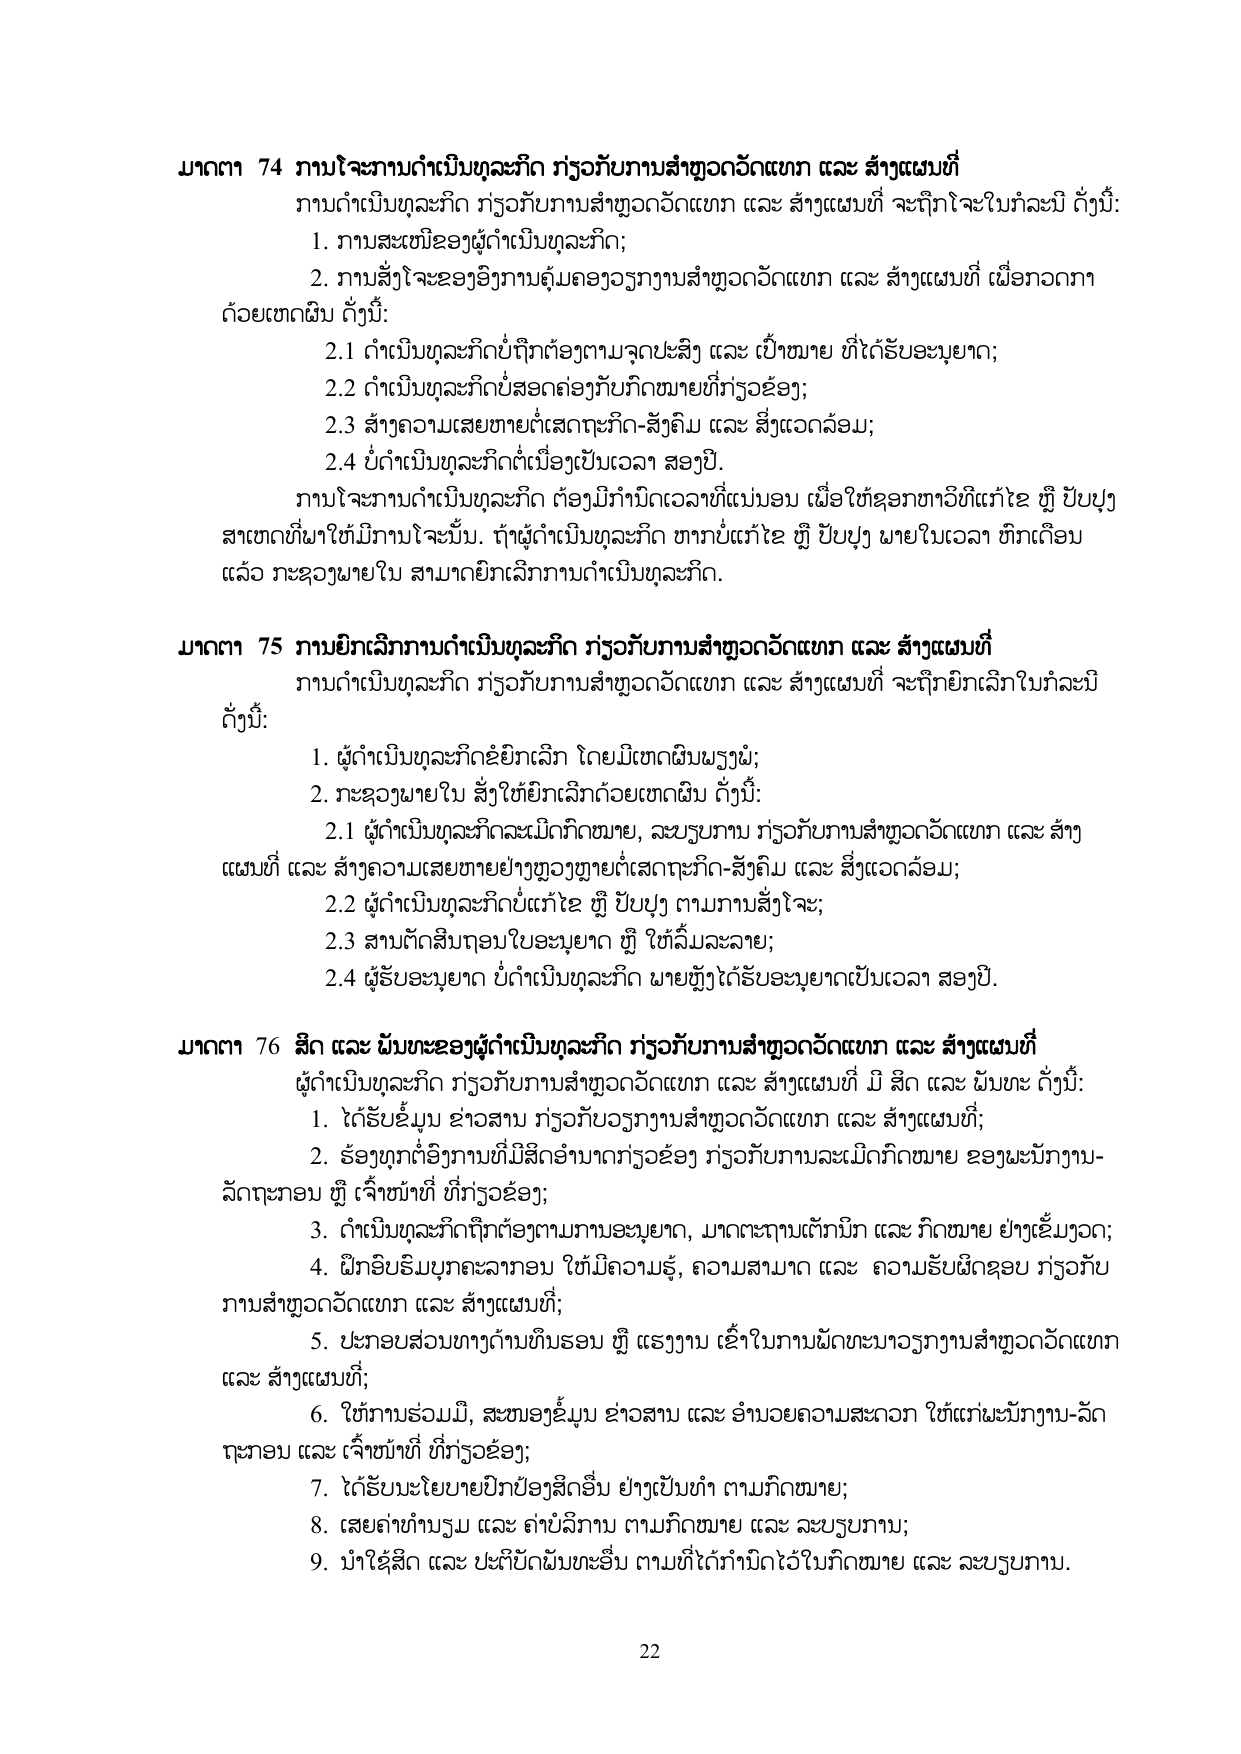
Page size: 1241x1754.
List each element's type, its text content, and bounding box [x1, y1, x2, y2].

text ການດໍາເນີນທຸລະກິດ ກ່ຽວກັບການສໍາຫຼວດວັດແທກ ແລະ ສ້າງແຜນທີ່ ຈະຖືກໂຈະໃນກໍລະນີ ດັ່ງນີ້: [222, 186, 1122, 223]
list ປະກອບສ່ວນທາງດ້ານທຶນຮອນ ຫຼື ແຮງງານ ເຂົ້າໃນການພັດທະນາວຽກງານສຳ​ຫຼວດວັດ​ແທກ ແລະ ສ້າງແຜນທີ່; [222, 1323, 1122, 1396]
list ຮ້ອງທຸກຕໍ່ອົງການທີ່ມີສິດອຳນາດກ່ຽວຂ້ອງ ກ່ຽວກັບການລະເມີດກົດໝາຍ ຂອງພະນັກງານ-ລັດຖະກອນ ຫຼື ເຈົ້າໜ້າທີ່ ທີ່ກ່ຽວຂ້ອງ; [222, 1138, 1122, 1212]
text 2.2 ຜູ້ດໍາເນີນທຸລະກິດບໍ່ແກ້ໄຂ ຫຼື ປັບປຸງ ຕາມການສັ່ງໂຈະ; [281, 886, 1122, 923]
subtitle ມາດຕາ 76 ສິດ ແລະ ພັນທະຂອງຜູ້ດໍາເນີນທຸລະກິດ ກ່ຽວກັບການສໍາຫຼວດວັດແທກ ແລະ ສ້າງແຜນທີ່ [177, 1028, 1122, 1064]
text 2.3 ສ້າງຄວາມເສຍຫາຍຕໍ່ເສດຖະກິດ-ສັງຄົມ ແລະ ສິ່ງແວດລ້ອມ; [281, 407, 1122, 444]
list ໄດ້ຮັບຂໍ້ມູນ ຂ່າວສານ ກ່ຽວກັບວຽກງານ​ສຳ​ຫຼວດວັດ​ແທກ ແລະ ສ້າງແຜນທີ່; [222, 1101, 1122, 1138]
text ການໂຈະການດໍາເນີນທຸລະກິດ ຕ້ອງມີກໍານົດເວລາທີ່ແນ່ນອນ ເພື່ອໃຫ້ຊອກຫາວິທີແກ້ໄຂ ຫຼື ປັບປຸງ ສາເຫດທີ່ພາໃຫ້ມີການໂຈະນັ້ນ. ຖ້າຜູ້ດໍາເນີນທຸລະກິດ ຫາກບໍ່ແກ້ໄຂ ຫຼື ປັບປຸງ ພາຍໃນເວລາ ຫົກເດືອນ ແລ້ວ ກະຊວງພາຍໃນ ສາມາດຍົກເລີກການດໍາເນີນທຸລະກິດ. [222, 481, 1122, 591]
subtitle ມາດຕາ 75 ການຍົກເລີກ​ການດໍາເນີນທຸລະກິດ ກ່ຽວກັບການສໍາຫຼວດວັດແທກ ແລະ ສ້າງແຜນທີ່ [177, 628, 1122, 665]
list ໄດ້ຮັບນະໂຍບາຍປົກປ້ອງສິດອື່ນ ຢ່າງເປັນທຳ ຕາມກົດໝາຍ; [222, 1470, 1122, 1507]
text ການດໍາເນີນທຸລະກິດ ກ່ຽວກັບການສໍາຫຼວດວັດແທກ ແລະ ສ້າງແຜນທີ່ ຈະຖືກຍົກເລີກໃນກໍລະນີ ດັ່ງນີ້: [222, 665, 1122, 739]
list ນຳໃຊ້ສິດ ແລະ ປະຕິບັດພັນທະອື່ນ ຕາມທີ່ໄດ້ກຳນົດໄວ້ໃນກົດໝາຍ ແລະ ລະບຽບການ. [222, 1544, 1122, 1581]
list ໃຫ້ການຮ່ວມມື, ສະໜອງຂໍ້ມູນ ຂ່າວສານ ແລະ ອໍານວຍຄວາມສະດວກ ໃຫ້ແກ່ພະນັກງານ-ລັດ ຖະກອນ ແລະ ເຈົ້າໜ້າທີ່ ທີ່ກ່ຽວຂ້ອງ; [222, 1396, 1122, 1470]
text 1. ຜູ້ດໍາເນີນທຸລະກິດຂໍຍົກເລີກ ໂດຍມີເຫດຜົນພຽງພໍ; [252, 739, 1122, 776]
text ຜູ້ດໍາເນີນທຸລະກິດ ກ່ຽວກັບການ​ສຳ​ຫຼວດວັດ​ແທກ ແລະ ສ້າງແຜນທີ່ ມີ ສິດ ແລະ ພັນທະ ດັ່ງນີ້: [236, 1064, 1122, 1101]
list ດໍາເນີນທຸລະກິດຖືກຕ້ອງຕາມການອະນຸຍາດ, ມາດຕະຖານເຕັກນິກ ແລະ ກົດໝາຍ ຢ່າງເຂັ້ມງວດ; [222, 1212, 1122, 1249]
text 2. ກະຊວງພາຍໃນ ສັ່ງໃຫ້ຍົກເລີກດ້ວຍເຫດຜົນ ດັ່ງນີ້: [252, 776, 1122, 813]
text 2.1 ຜູ້ດໍາເນີນທຸລະກິດລະເມີດກົດໝາຍ, ລະບຽບການ ກ່ຽວກັບການສໍາຫຼວດວັດແທກ ແລະ ສ້າງແຜນທີ່ ແລະ ສ້າງຄວາມເສຍຫາຍຢ່າງຫຼວງຫຼາຍຕໍ່ເສດຖະກິດ-ສັງຄົມ ແລະ ສິ່ງແວດລ້ອມ; [222, 813, 1122, 886]
subtitle ມາດຕາ 74 ການໂຈະ​ການດໍາເນີນທຸລະກິດ ກ່ຽວກັບການສໍາຫຼວດວັດແທກ ແລະ ສ້າງແຜນທີ່ [177, 149, 1122, 186]
list ຝຶກອົບຮົມບຸກຄະລາກອນ ໃຫ້ມີຄວາມຮູ້, ຄວາມສາມາດ ແລະ ຄວາມຮັບຜິດຊອບ ກ່ຽວກັບການ​ສຳ​ຫຼວດວັດ​ແທກ ແລະ ສ້າງແຜນທີ່; [222, 1249, 1122, 1323]
text 2.3 ສານຕັດສີນຖອນໃບອະນຸຍາດ ຫຼື ໃຫ້ລົ້ມລະລາຍ; [281, 923, 1122, 960]
text 2.4 ຜູ້ຮັບອະນຸຍາດ ບໍ່ດໍາເນີນທຸລະກິດ ພາຍຫຼັງໄດ້ຮັບອະນຸຍາດເປັນເວລາ ສອງປີ. [281, 960, 1122, 997]
text 2.4 ບໍ່ດໍາເນີນທຸລະກິດຕໍ່ເນື່ອງເປັນເວລາ ສອງປີ. [281, 444, 1122, 481]
text 2.1 ດໍາເນີນທຸລະກິດບໍ່ຖືກຕ້ອງຕາມຈຸດປະສົງ ແລະ ເປົ້າໝາຍ ທີ່ໄດ້ຮັບອະນຸຍາດ; [281, 333, 1122, 370]
list ເສຍຄ່າທໍານຽມ ແລະ ຄ່າບໍລິການ ຕາມກົດໝາຍ ແລະ ລະບຽບການ; [222, 1507, 1122, 1544]
text 2. ການສັ່ງໂຈະຂອງອົງການຄຸ້ມຄອງວຽກງານສໍາຫຼວດວັດແທກ ແລະ ສ້າງແຜນທີ່ ເພື່ອກວດກາດ້ວຍເຫດຜົນ ດັ່ງນີ້: [222, 259, 1122, 333]
text 1. ການສະເໜີຂອງຜູ້ດໍາເນີນທຸລະກິດ; [251, 223, 1122, 259]
text 2.2 ດໍາເນີນທຸລະກິດບໍ່ສອດຄ່ອງກັບກົດໝາຍທີ່ກ່ຽວຂ້ອງ; [281, 370, 1122, 407]
